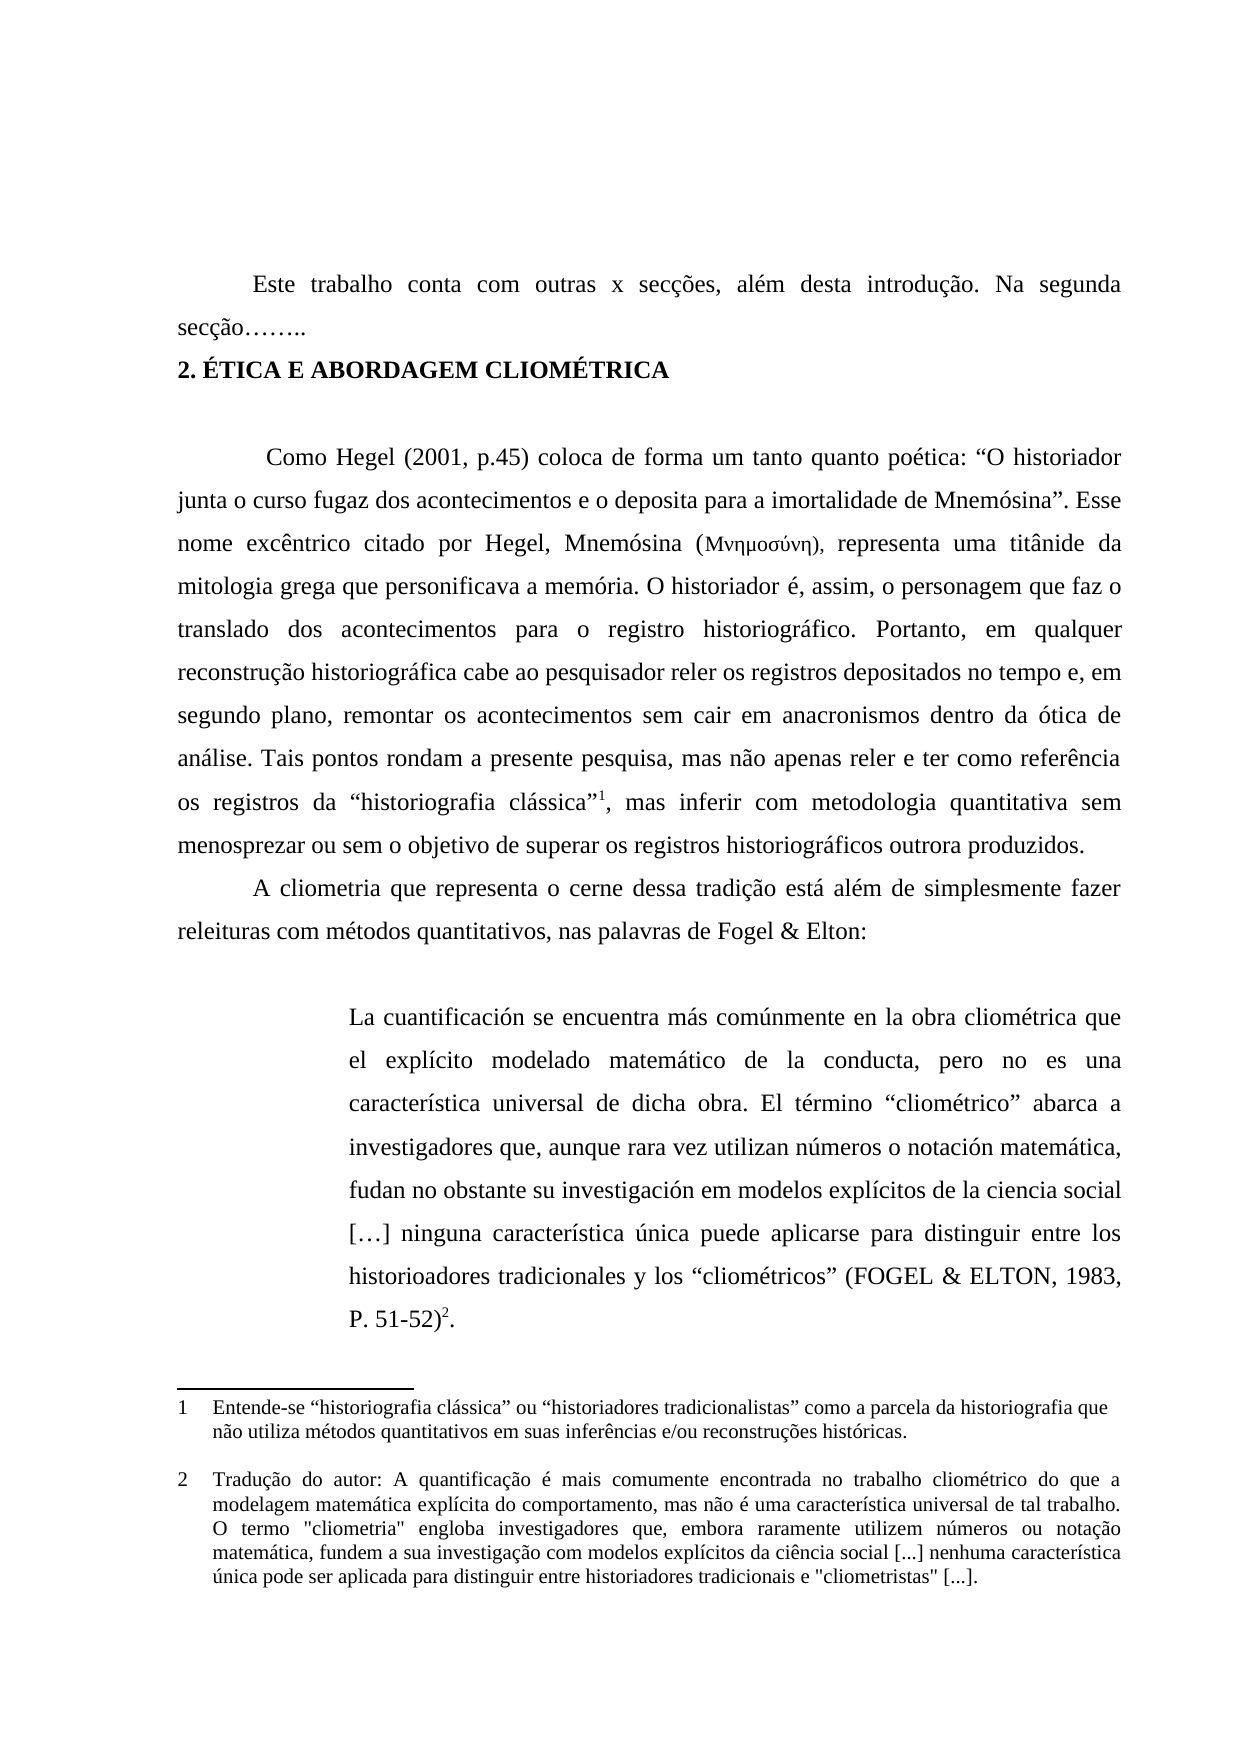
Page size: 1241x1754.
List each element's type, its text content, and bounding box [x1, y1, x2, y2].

text 2. ÉTICA E ABORDAGEM CLIOMÉTRICA [177, 355, 1122, 384]
text La cuantificación se encuentra más comúnmente en la obra cliométrica que el explícito modelado matemático de la conducta, pero no es una característica universal de dicha obra. El término “cliométrico” abarca a investigadores que, aunque rara vez utilizan números o notación matemática, fudan no obstante su investigación em modelos explícitos de la ciencia social […] ninguna característica única puede aplicarse para distinguir entre los historioadores tradicionales y los “cliométricos” (FOGEL & ELTON, 1983, P. 51-52). [348, 1002, 1122, 1333]
text Este trabalho conta com outras x secções, além desta introdução. Na segunda secção…….. [177, 269, 1122, 341]
text A cliometria que representa o cerne dessa tradição está além de simplesmente fazer releituras com métodos quantitativos, nas palavras de Fogel & Elton: [177, 873, 1122, 945]
text Como Hegel (2001, p.45) coloca de forma um tanto quanto poética: “O historiador junta o curso fugaz dos acontecimentos e o deposita para a imortalidade de Mnemósina”. Esse nome excêntrico citado por Hegel, Mnemósina (Μνημοσύνη), representa uma titânide da mitologia grega que personificava a memória. O historiador é, assim, o personagem que faz o translado dos acontecimentos para o registro historiográfico. Portanto, em qualquer reconstrução historiográfica cabe ao pesquisador reler os registros depositados no tempo e, em segundo plano, remontar os acontecimentos sem cair em anacronismos dentro da ótica de análise. Tais pontos rondam a presente pesquisa, mas não apenas reler e ter como referência os registros da “historiografia clássica”, mas inferir com metodologia quantitativa sem menosprezar ou sem o objetivo de superar os registros historiográficos outrora produzidos. [177, 442, 1122, 858]
